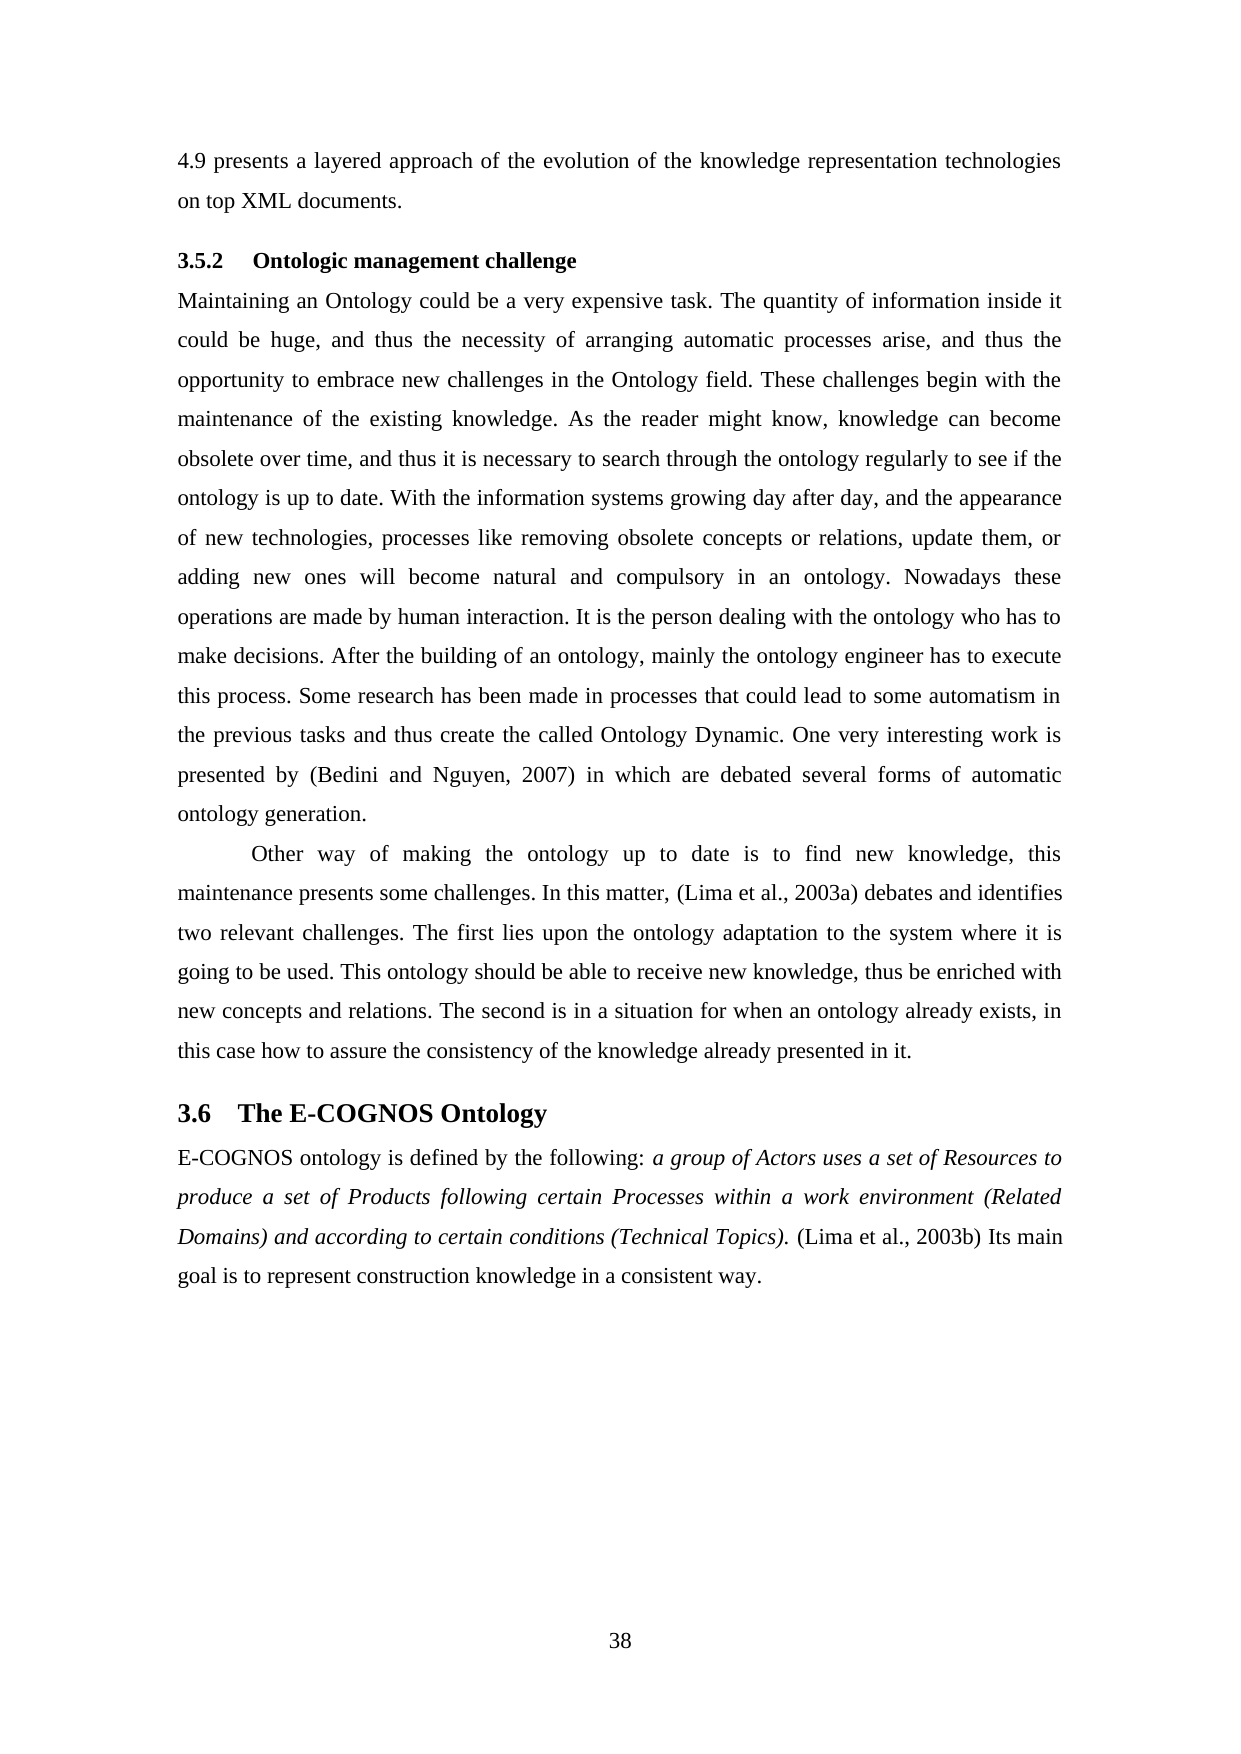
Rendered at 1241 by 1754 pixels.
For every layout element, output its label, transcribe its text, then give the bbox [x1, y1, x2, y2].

text Maintaining an Ontology could be a very expensive task. The quantity of information inside it could be huge, and thus the necessity of arranging automatic processes arise, and thus the opportunity to embrace new challenges in the Ontology field. These challenges begin with the maintenance of the existing knowledge. As the reader might know, knowledge can become obsolete over time, and thus it is necessary to search through the ontology regularly to see if the ontology is up to date. With the information systems growing day after day, and the appearance of new technologies, processes like removing obsolete concepts or relations, update them, or adding new ones will become natural and compulsory in an ontology. Nowadays these operations are made by human interaction. It is the person dealing with the ontology who has to make decisions. After the building of an ontology, mainly the ontology engineer has to execute this process. Some research has been made in processes that could lead to some automatism in the previous tasks and thus create the called Ontology Dynamic. One very interesting work is presented by (Bedini and Nguyen, 2007) in which are debated several forms of automatic ontology generation. [177, 287, 1063, 826]
subtitle Ontologic management challenge [177, 247, 1063, 274]
subtitle The E-COGNOS Ontology [177, 1097, 1063, 1128]
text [177, 148, 1063, 213]
text E-COGNOS ontology is defined by the following: a group of Actors uses a set of Resources to produce a set of Products following certain Processes within a work environment (Related Domains) and according to certain conditions (Technical Topics). (Lima et al., 2003b) Its main goal is to represent construction knowledge in a consistent way. [177, 1144, 1063, 1289]
text Other way of making the ontology up to date is to find new knowledge, this maintenance presents some challenges. In this matter, (Lima et al., 2003a) debates and identifies two relevant challenges. The first lies upon the ontology adaptation to the system where it is going to be used. This ontology should be able to receive new knowledge, thus be enriched with new concepts and relations. The second is in a situation for when an ontology already exists, in this case how to assure the consistency of the knowledge already presented in it. [177, 839, 1063, 1063]
